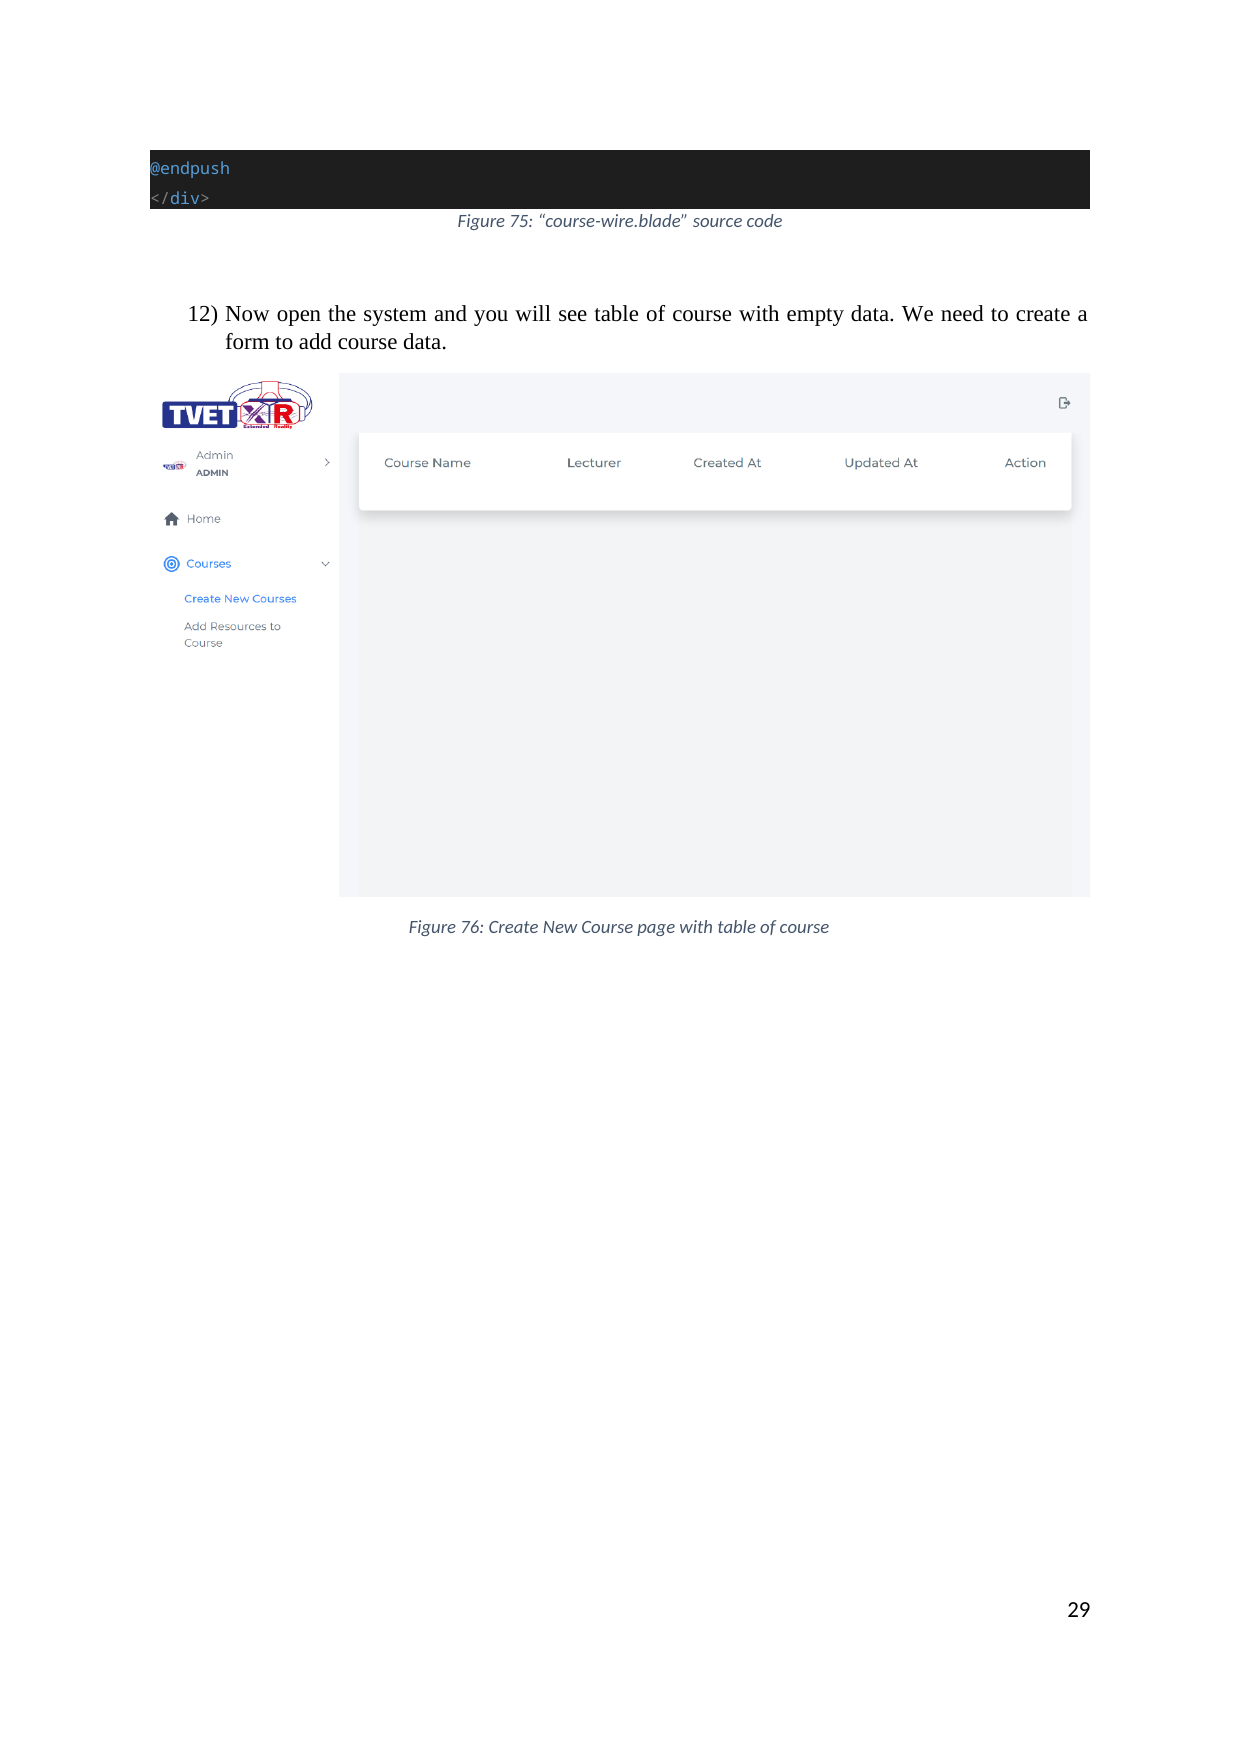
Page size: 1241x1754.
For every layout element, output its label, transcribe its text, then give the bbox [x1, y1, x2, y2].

text @endpush [150, 150, 1090, 180]
text Figure 76: Create New Course page with table of course [150, 916, 1090, 938]
list Now open the system and you will see table of course with empty data. We need to create a form to add course data. [187, 300, 1090, 355]
picture [150, 373, 1091, 897]
text </div> [150, 180, 1090, 209]
text Figure 75: “course-wire.blade” source code [150, 209, 1090, 232]
